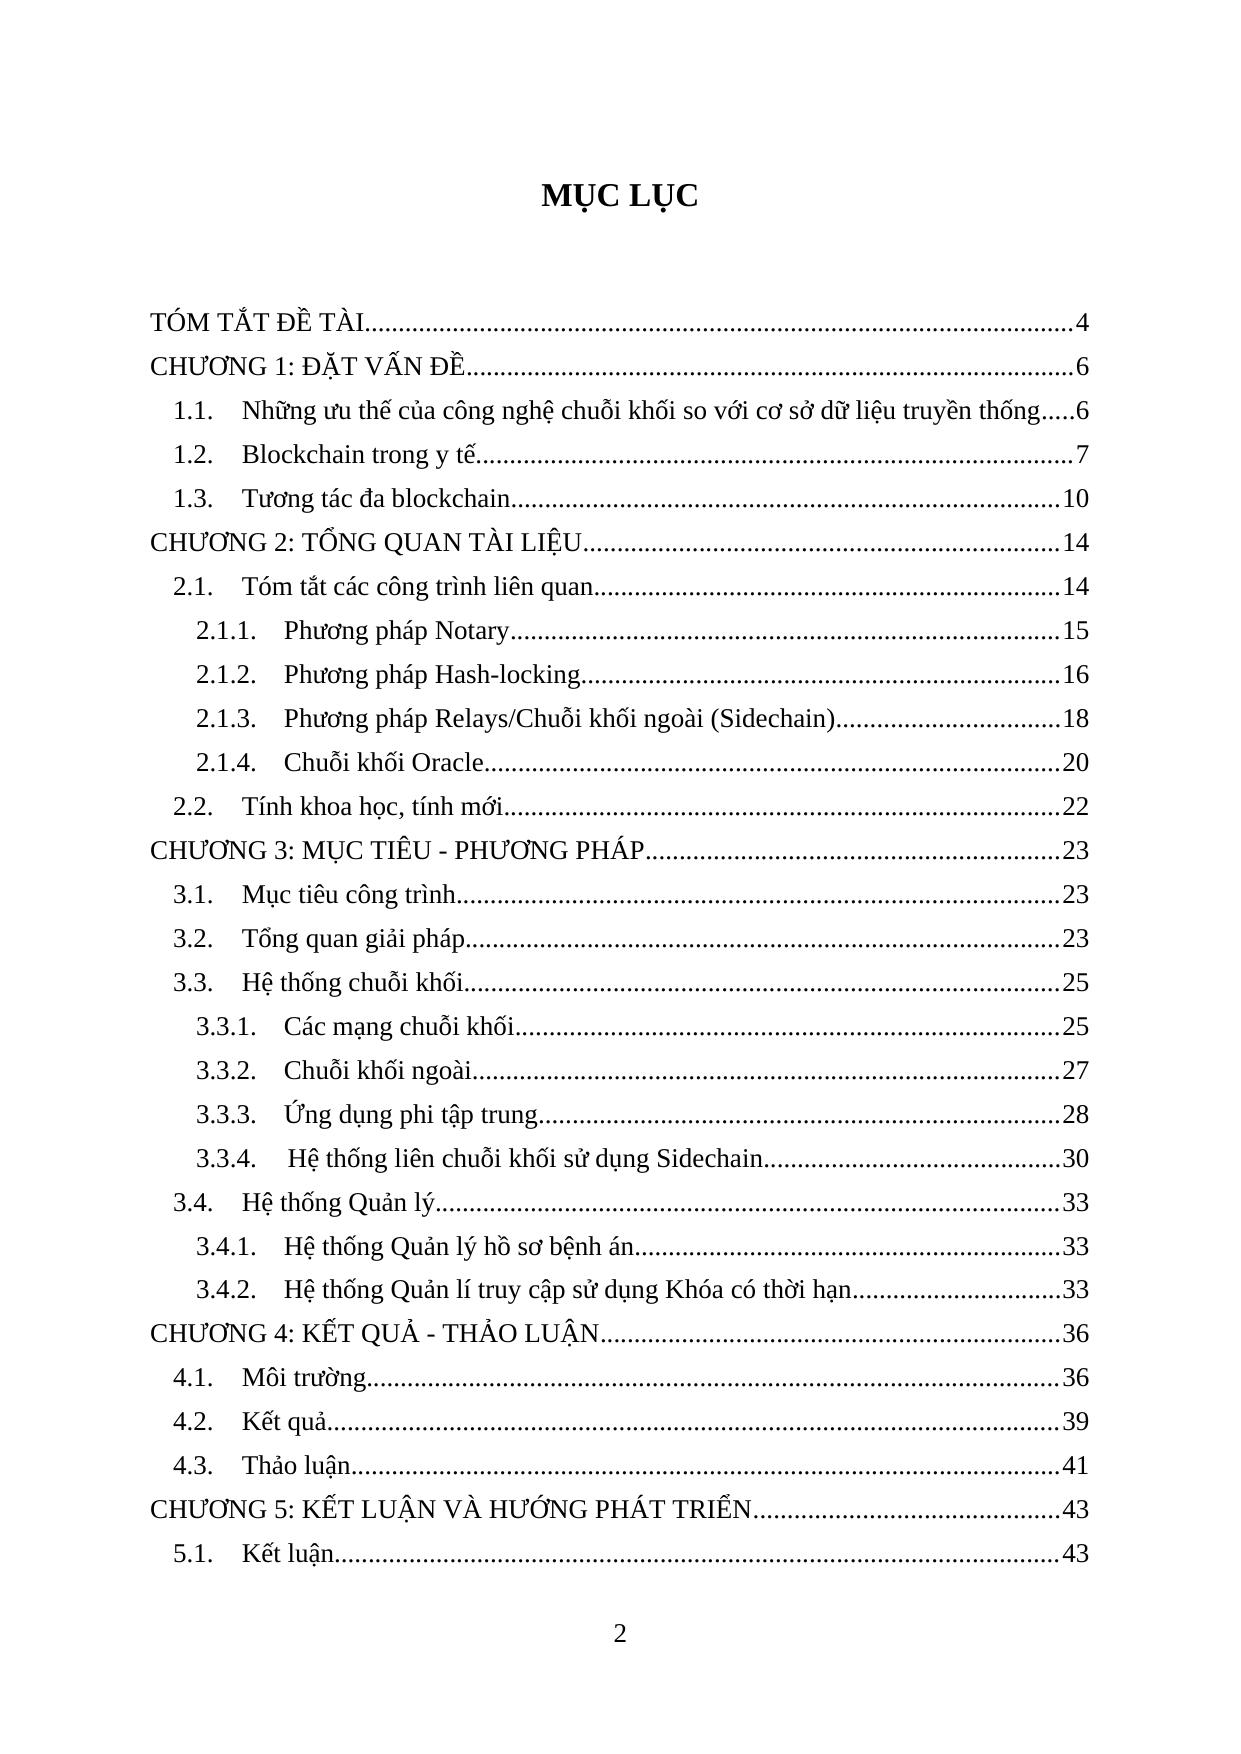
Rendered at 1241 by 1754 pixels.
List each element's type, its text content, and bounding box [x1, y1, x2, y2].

text MỤC LỤC [150, 175, 1090, 213]
